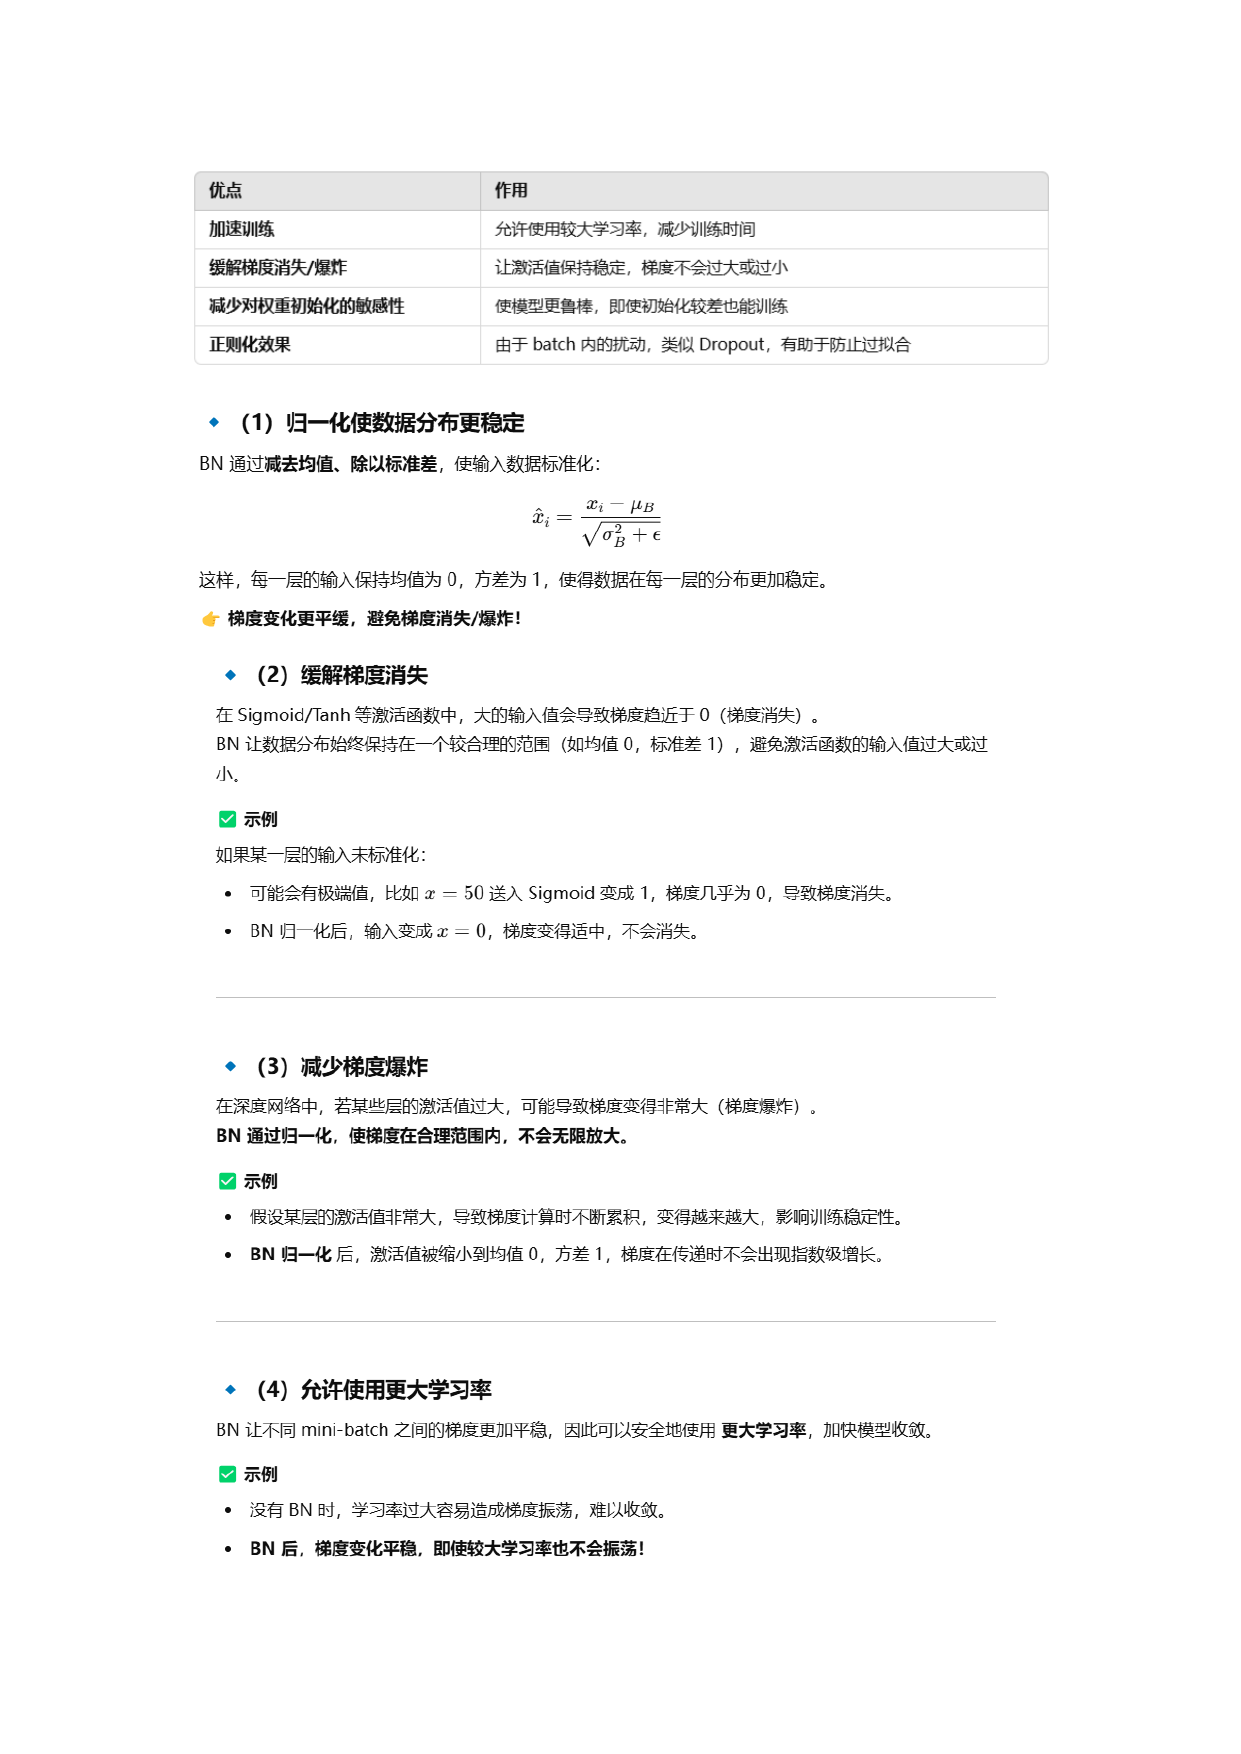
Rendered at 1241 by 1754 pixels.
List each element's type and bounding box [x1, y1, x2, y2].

picture [187, 389, 844, 646]
picture [187, 162, 1053, 368]
picture [187, 649, 1009, 1572]
